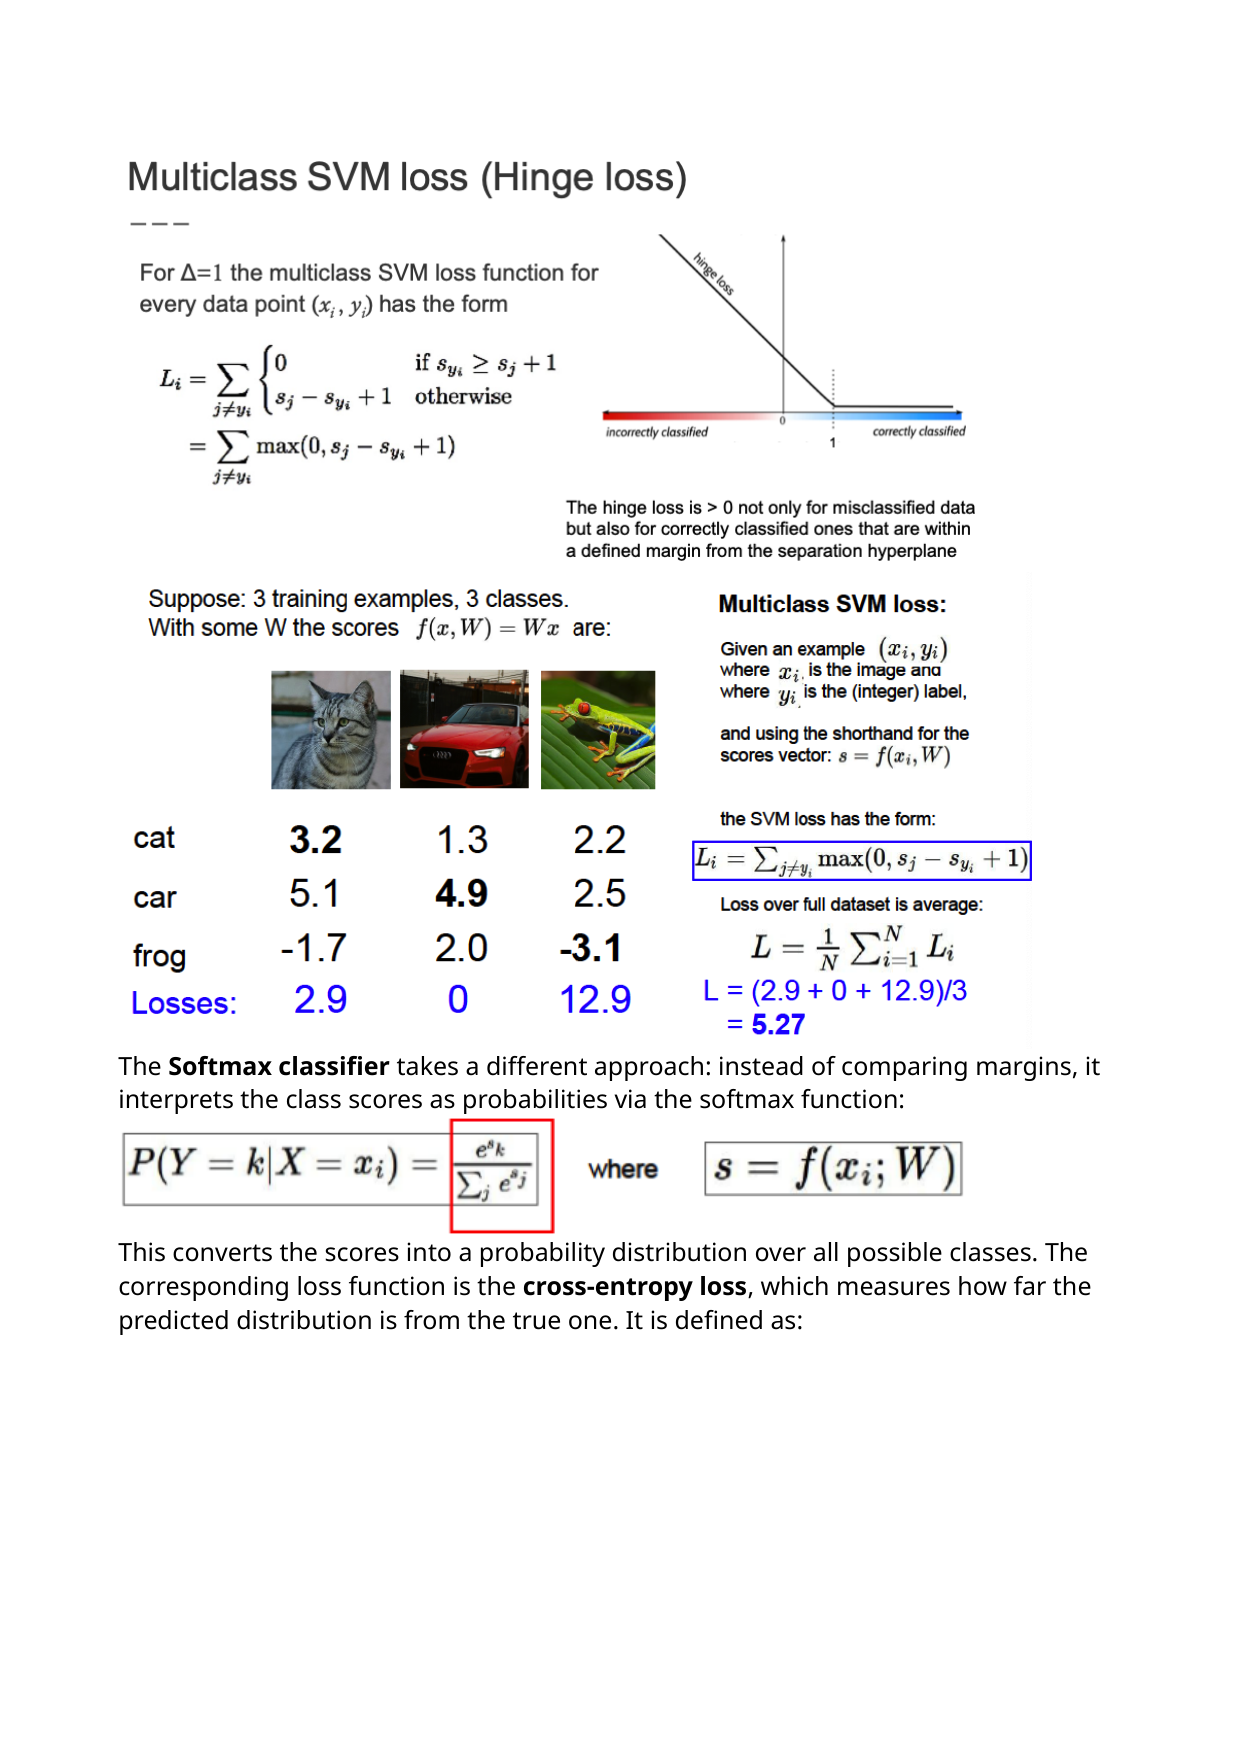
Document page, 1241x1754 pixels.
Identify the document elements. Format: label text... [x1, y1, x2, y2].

text The Softmax classifier takes a different approach: instead of comparing margins, it interprets the class scores as probabilities via the softmax function: [118, 1048, 1122, 1116]
picture [118, 147, 1033, 1049]
text This converts the scores into a probability distribution over all possible classes. The corresponding loss function is the cross-entropy loss, which measures how far the predicted distribution is from the true one. It is defined as: [118, 1235, 1122, 1337]
picture [118, 1116, 966, 1235]
